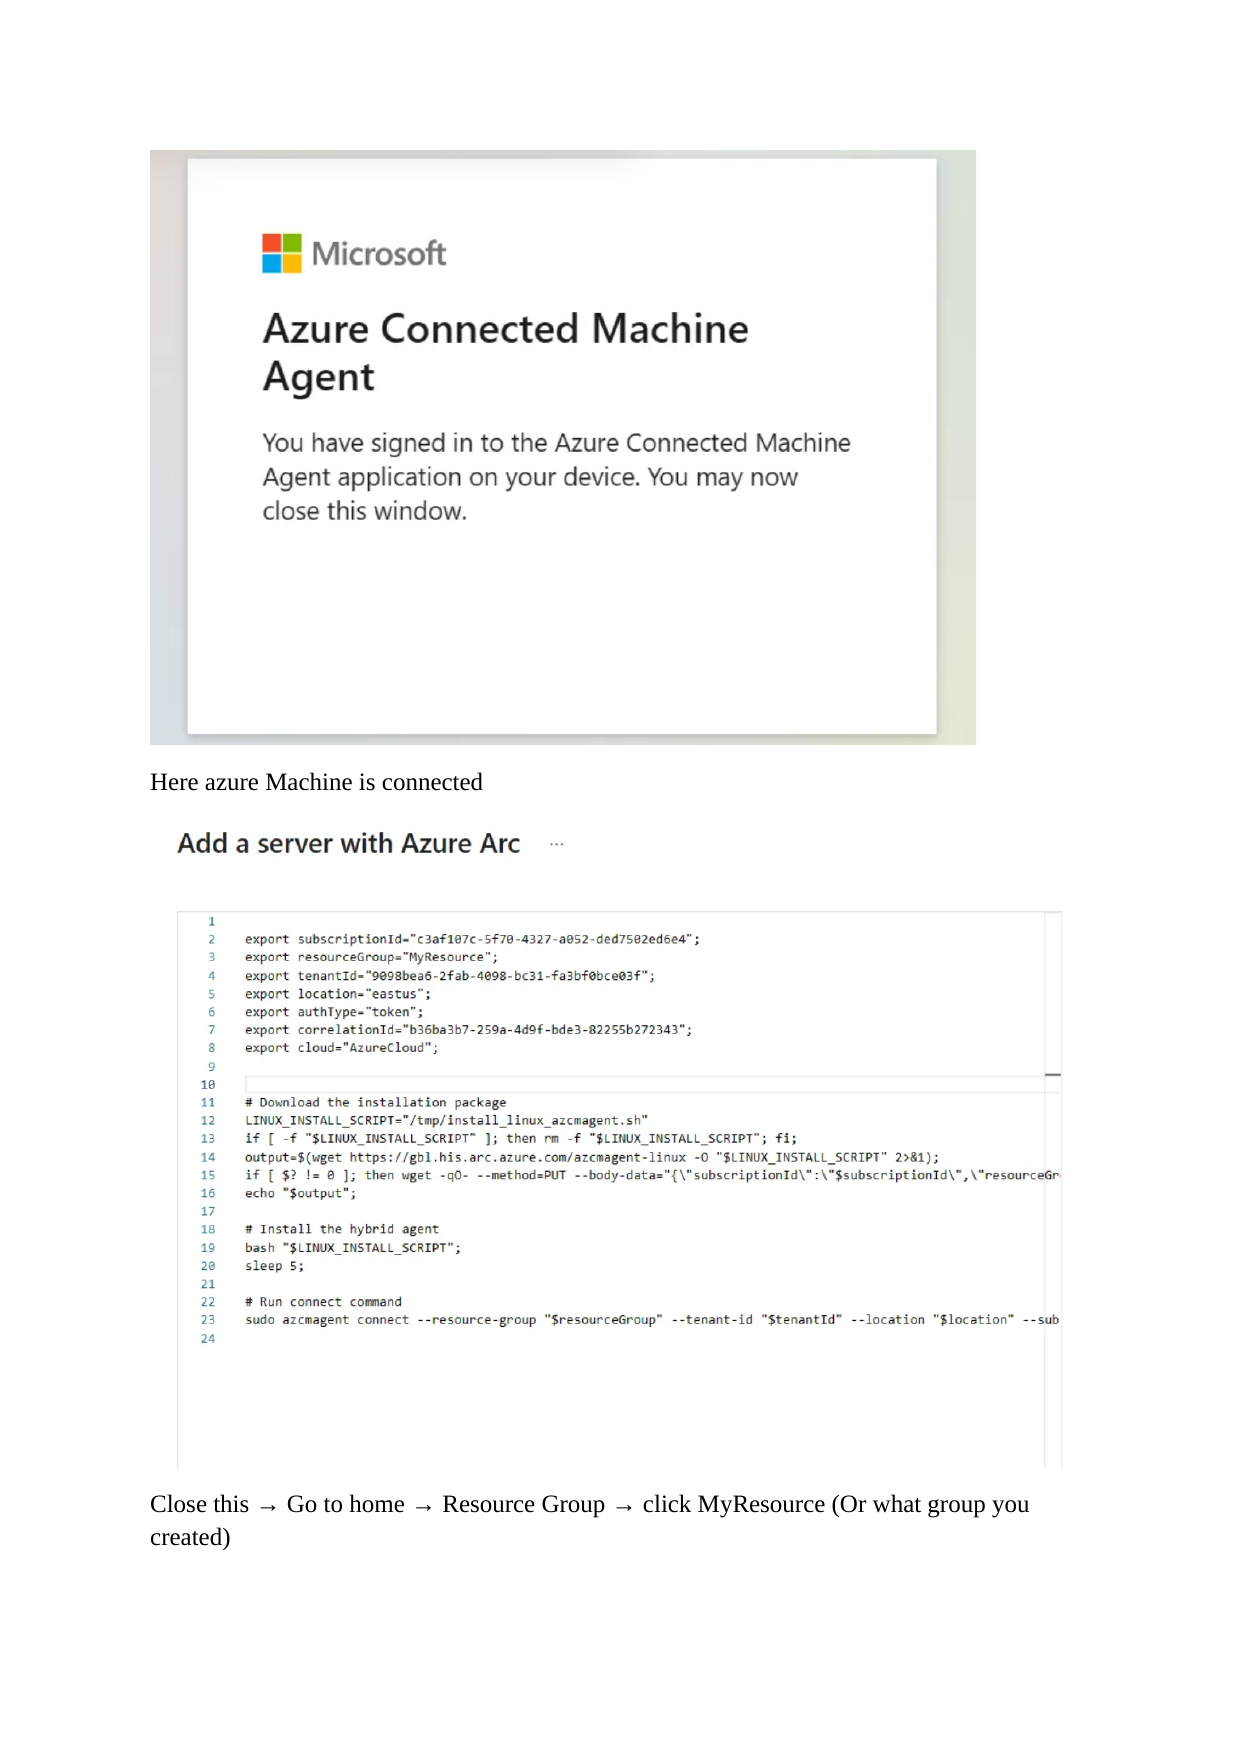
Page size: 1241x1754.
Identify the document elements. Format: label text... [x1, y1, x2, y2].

text Close this → Go to home → Resource Group → click MyResource (Or what group you created) [150, 1489, 1090, 1551]
picture [150, 150, 977, 745]
text Here azure Machine is connected [150, 767, 1090, 795]
picture [150, 816, 1091, 1468]
